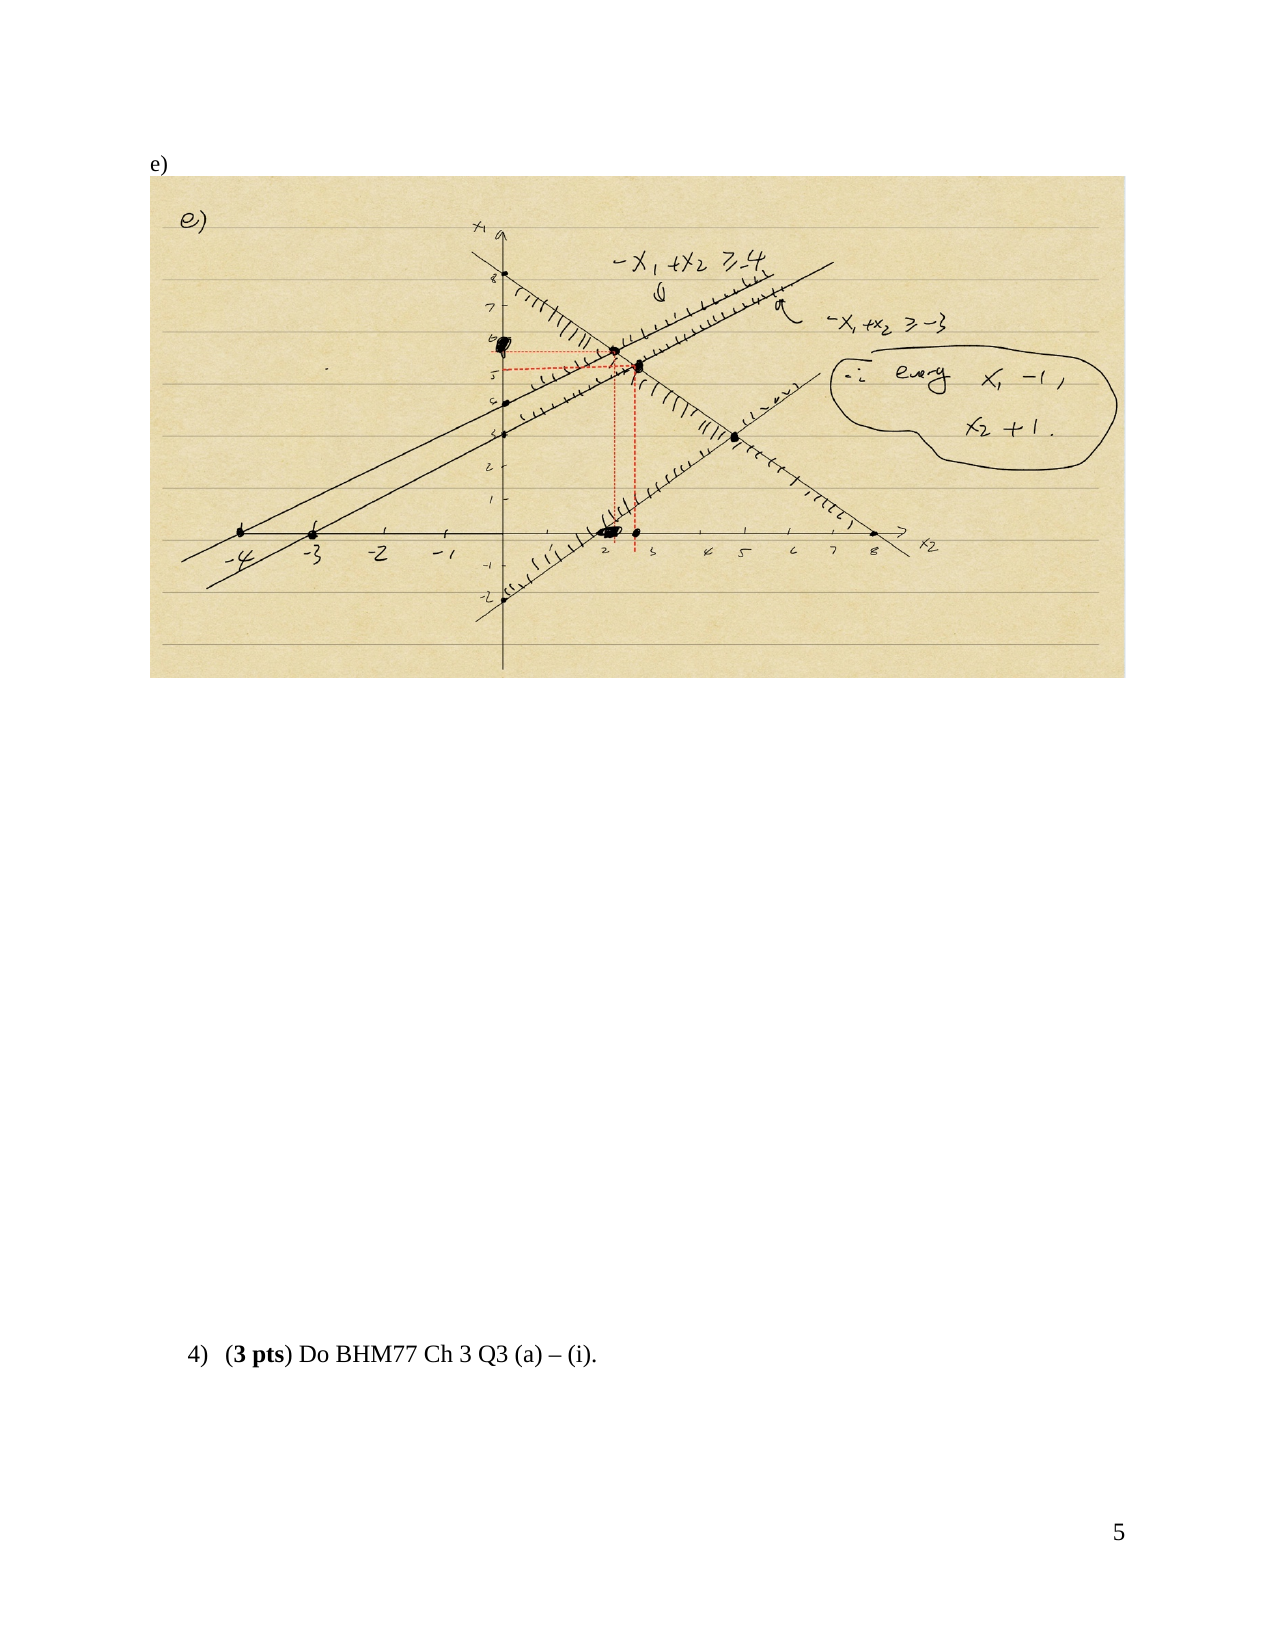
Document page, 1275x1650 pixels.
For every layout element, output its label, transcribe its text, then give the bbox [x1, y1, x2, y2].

text e) [150, 150, 1125, 176]
list (3 pts) Do BHM77 Ch 3 Q3 (a) – (i). [187, 1339, 1125, 1367]
picture [150, 176, 1125, 678]
